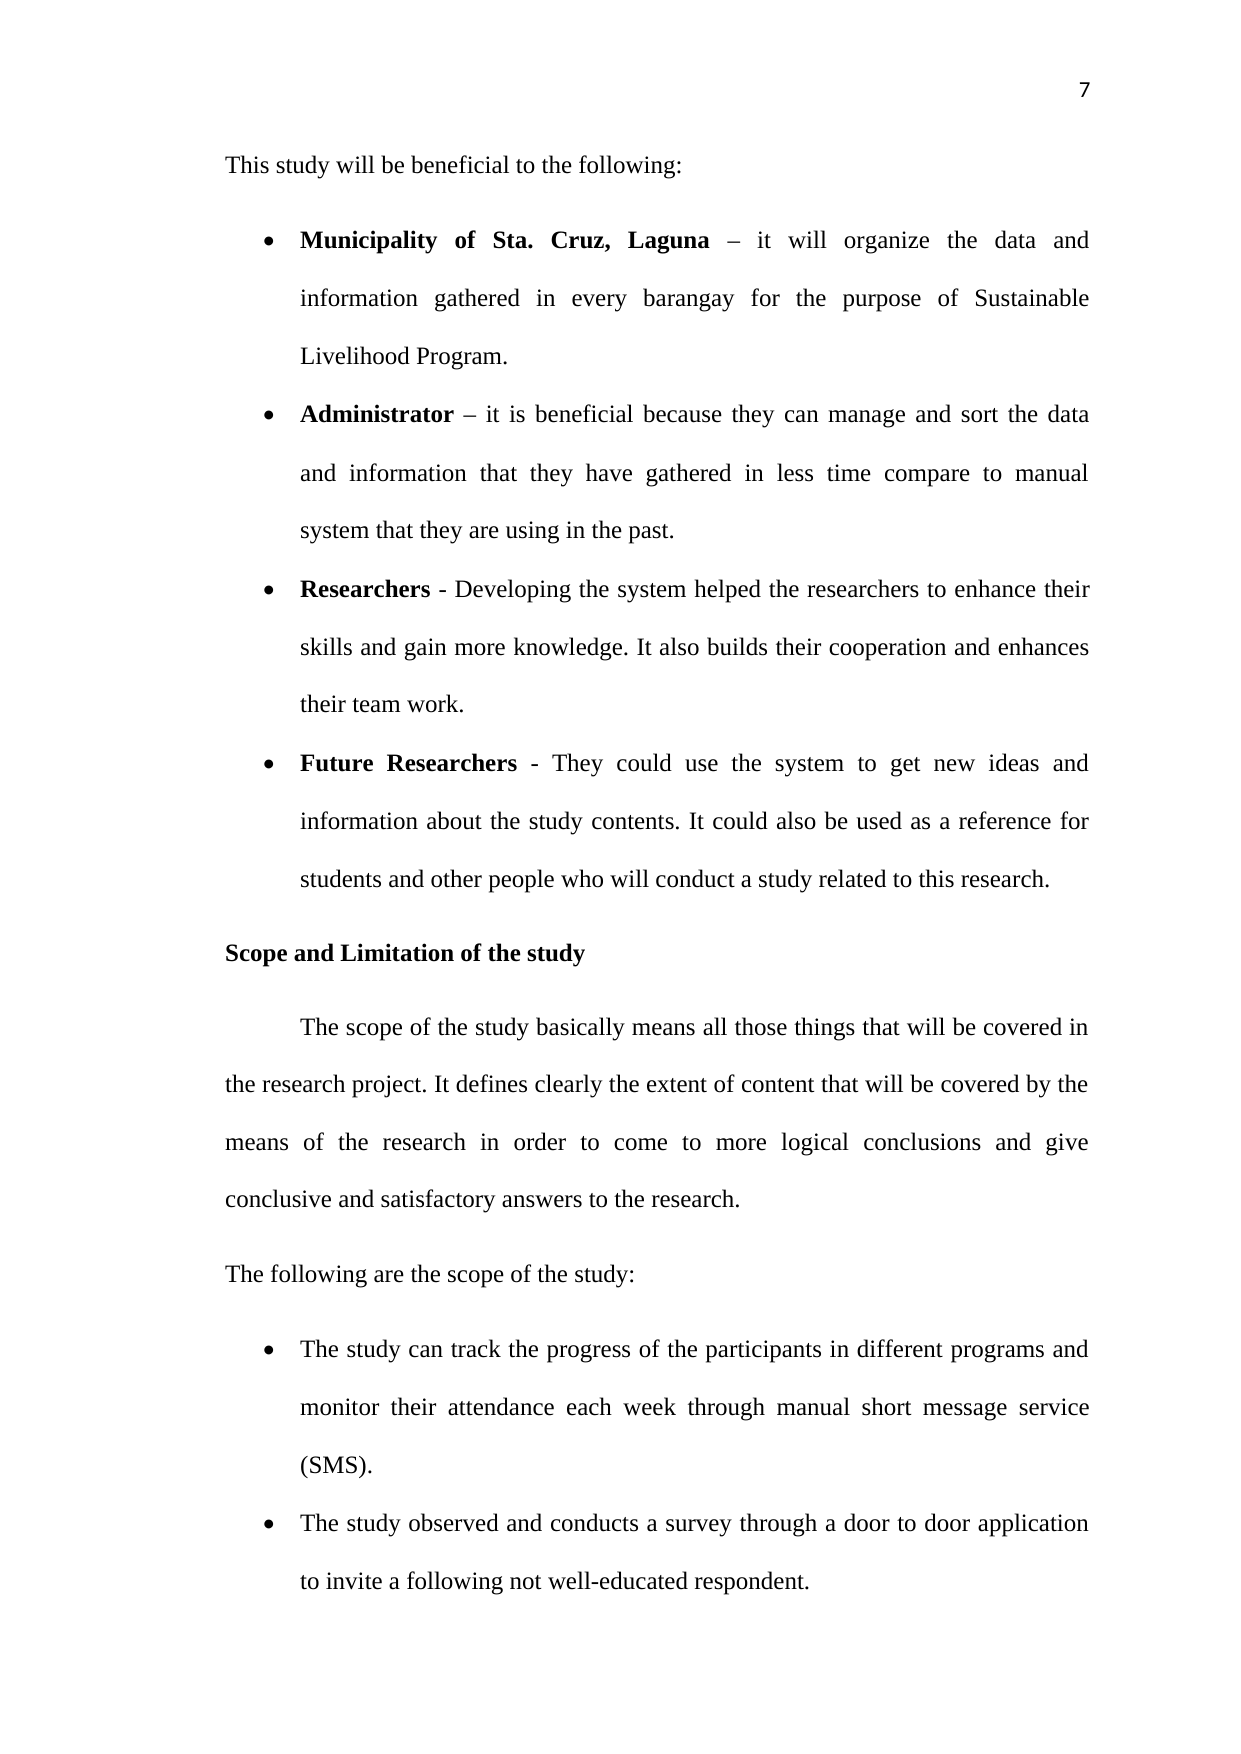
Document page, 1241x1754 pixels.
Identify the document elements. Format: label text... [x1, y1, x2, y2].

list Administrator – it is beneficial because they can manage and sort the data and information that they have gathered in less time compare to manual system that they are using in the past. [262, 398, 1090, 544]
text The scope of the study basically means all those things that will be covered in the research project. It defines clearly the extent of content that will be covered by the means of the research in order to come to more logical conclusions and give conclusive and satisfactory answers to the research. [225, 1012, 1090, 1213]
text The following are the scope of the study: [225, 1259, 1090, 1287]
text Scope and Limitation of the study [225, 938, 1090, 967]
list The study can track the progress of the participants in different programs and monitor their attendance each week through manual short message service (SMS). [262, 1333, 1090, 1478]
list Municipality of Sta. Cruz, Laguna – it will organize the data and information gathered in every barangay for the purpose of Sustainable Livelihood Program. [262, 224, 1090, 370]
list Future Researchers - They could use the system to get new ideas and information about the study contents. It could also be used as a reference for students and other people who will conduct a study related to this research. [262, 747, 1090, 892]
text This study will be beneficial to the following: [225, 150, 1090, 179]
list The study observed and conducts a survey through a door to door application to invite a following not well-educated respondent. [262, 1507, 1090, 1595]
list Researchers - Developing the system helped the researchers to enhance their skills and gain more knowledge. It also builds their cooperation and enhances their team work. [262, 573, 1090, 718]
